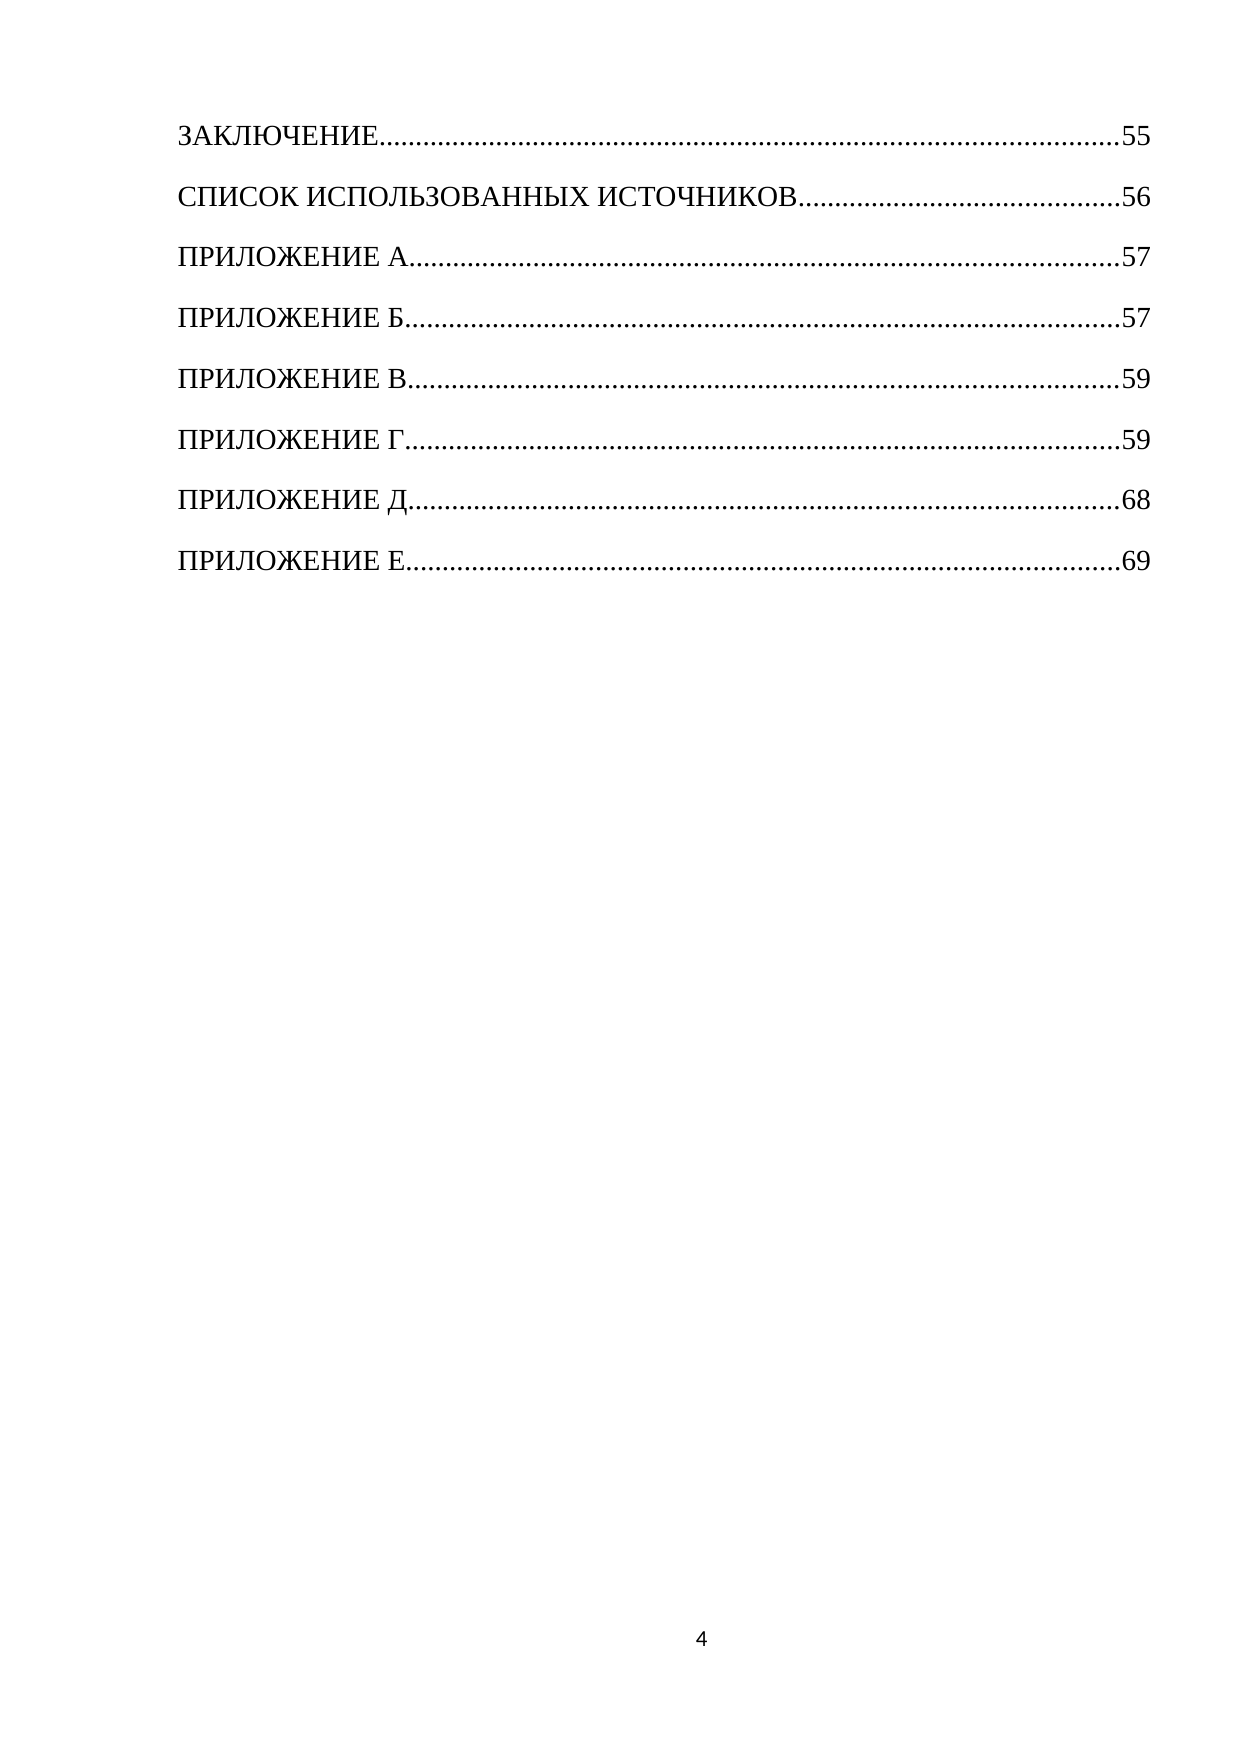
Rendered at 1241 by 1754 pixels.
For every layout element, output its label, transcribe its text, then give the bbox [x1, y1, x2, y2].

text ПРИЛОЖЕНИЕ Д 68 [177, 482, 1152, 516]
text ПРИЛОЖЕНИЕ В 59 [177, 361, 1152, 394]
text СПИСОК ИСПОЛЬЗОВАННЫХ ИСТОЧНИКОВ 56 [177, 179, 1152, 212]
text ПРИЛОЖЕНИЕ А 57 [177, 239, 1152, 273]
text ПРИЛОЖЕНИЕ Г 59 [177, 422, 1152, 455]
text ПРИЛОЖЕНИЕ Б 57 [177, 300, 1152, 334]
text ПРИЛОЖЕНИЕ Е 69 [177, 543, 1152, 577]
text ЗАКЛЮЧЕНИЕ 55 [177, 118, 1152, 152]
